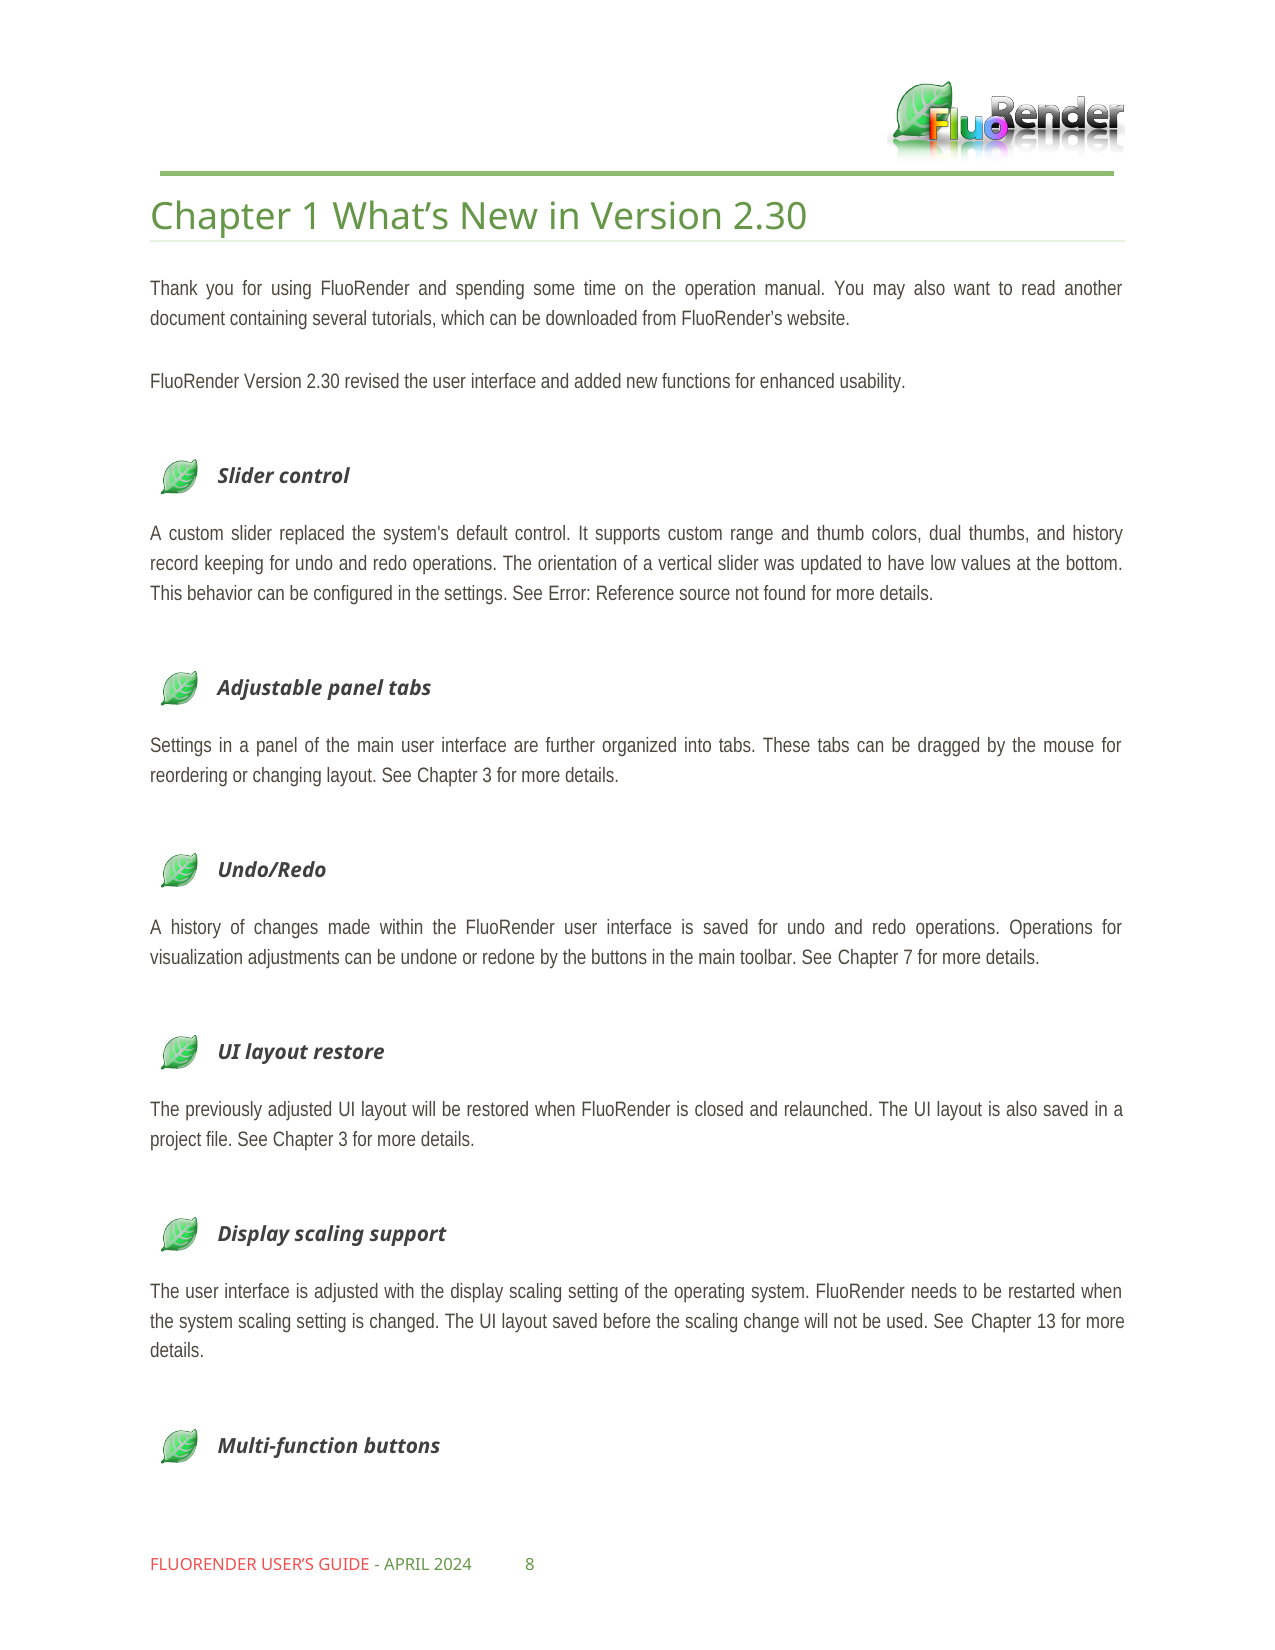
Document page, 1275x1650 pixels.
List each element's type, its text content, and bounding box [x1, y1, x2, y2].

table_header UI layout restore [217, 1008, 1125, 1097]
table_header [150, 826, 217, 915]
picture [150, 660, 208, 716]
picture [150, 1024, 208, 1080]
table_header Undo/Redo [217, 826, 1125, 915]
text The user interface is adjusted with the display scaling setting of the operating system. FluoRender needs to be restarted when the system scaling setting is changed. The UI layout saved before the scaling change will not be used. See Chapter 13 for more details. [150, 1279, 1125, 1362]
text A history of changes made within the FluoRender user interface is saved for undo and redo operations. Operations for visualization adjustments can be undone or redone by the buttons in the main toolbar. See Chapter 7 for more details. [150, 915, 1125, 968]
table_header Slider control [217, 432, 1125, 521]
text FluoRender Version 2.30 revised the user interface and added new functions for enhanced usability. [150, 369, 1125, 393]
subtitle What’s New in Version 2.30 [150, 189, 1125, 240]
picture [150, 1206, 208, 1262]
table_header [150, 432, 217, 521]
table_header Display scaling support [217, 1190, 1125, 1279]
picture [150, 842, 208, 898]
table_header Adjustable panel tabs [217, 644, 1125, 733]
text Settings in a panel of the main user interface are further organized into tabs. These tabs can be dragged by the mouse for reordering or changing layout. See Chapter 3 for more details. [150, 733, 1125, 787]
picture [150, 448, 208, 505]
text Thank you for using FluoRender and spending some time on the operation manual. You may also want to read another document containing several tutorials, which can be downloaded from FluoRender’s website. [150, 276, 1125, 329]
table_header [150, 644, 217, 733]
table_header [150, 1008, 217, 1097]
picture [887, 75, 1125, 165]
table_header Multi-function buttons [217, 1402, 1125, 1491]
picture [150, 1418, 208, 1474]
text The previously adjusted UI layout will be restored when FluoRender is closed and relaunched. The UI layout is also saved in a project file. See Chapter 3 for more details. [150, 1097, 1125, 1151]
table_header [150, 1190, 217, 1279]
table_header [150, 1402, 217, 1491]
